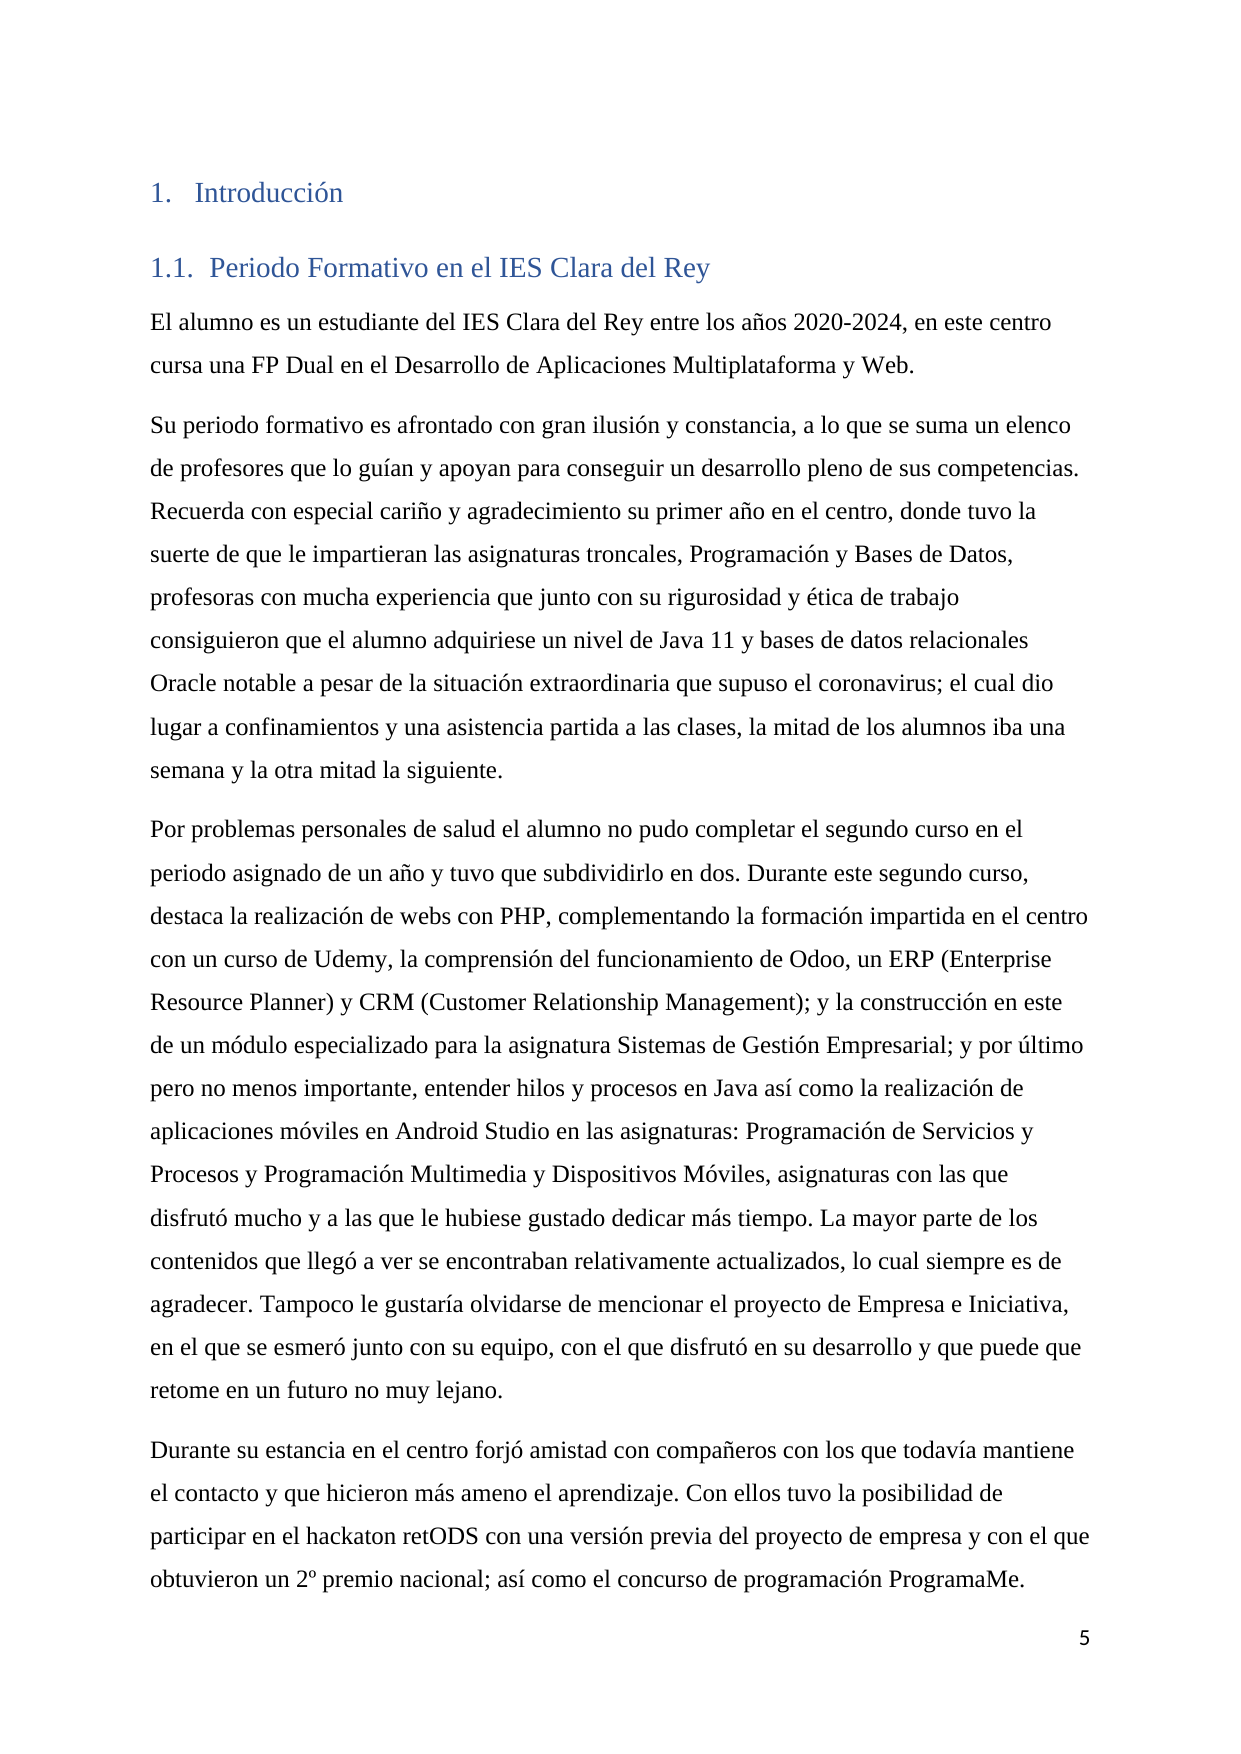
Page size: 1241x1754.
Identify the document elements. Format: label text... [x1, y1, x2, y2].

text Su periodo formativo es afrontado con gran ilusión y constancia, a lo que se suma un elenco de profesores que lo guían y apoyan para conseguir un desarrollo pleno de sus competencias. Recuerda con especial cariño y agradecimiento su primer año en el centro, donde tuvo la suerte de que le impartieran las asignaturas troncales, Programación y Bases de Datos, profesoras con mucha experiencia que junto con su rigurosidad y ética de trabajo consiguieron que el alumno adquiriese un nivel de Java 11 y bases de datos relacionales Oracle notable a pesar de la situación extraordinaria que supuso el coronavirus; el cual dio lugar a confinamientos y una asistencia partida a las clases, la mitad de los alumnos iba una semana y la otra mitad la siguiente. [150, 410, 1090, 783]
text Por problemas personales de salud el alumno no pudo completar el segundo curso en el periodo asignado de un año y tuvo que subdividirlo en dos. Durante este segundo curso, destaca la realización de webs con PHP, complementando la formación impartida en el centro con un curso de Udemy, la comprensión del funcionamiento de Odoo, un ERP (Enterprise Resource Planner) y CRM (Customer Relationship Management); y la construcción en este de un módulo especializado para la asignatura Sistemas de Gestión Empresarial; y por último pero no menos importante, entender hilos y procesos en Java así como la realización de aplicaciones móviles en Android Studio en las asignaturas: Programación de Servicios y Procesos y Programación Multimedia y Dispositivos Móviles, asignaturas con las que disfrutó mucho y a las que le hubiese gustado dedicar más tiempo. La mayor parte de los contenidos que llegó a ver se encontraban relativamente actualizados, lo cual siempre es de agradecer. Tampoco le gustaría olvidarse de mencionar el proyecto de Empresa e Iniciativa, en el que se esmeró junto con su equipo, con el que disfrutó en su desarrollo y que puede que retome en un futuro no muy lejano. [150, 814, 1090, 1404]
subtitle Periodo Formativo en el IES Clara del Rey [150, 250, 1090, 284]
text El alumno es un estudiante del IES Clara del Rey entre los años 2020-2024, en este centro cursa una FP Dual en el Desarrollo de Aplicaciones Multiplataforma y Web. [150, 307, 1090, 379]
text Durante su estancia en el centro forjó amistad con compañeros con los que todavía mantiene el contacto y que hicieron más ameno el aprendizaje. Con ellos tuvo la posibilidad de participar en el hackaton retODS con una versión previa del proyecto de empresa y con el que obtuvieron un 2º premio nacional; así como el concurso de programación ProgramaMe. [150, 1435, 1090, 1593]
subtitle Introducción [150, 175, 1090, 208]
